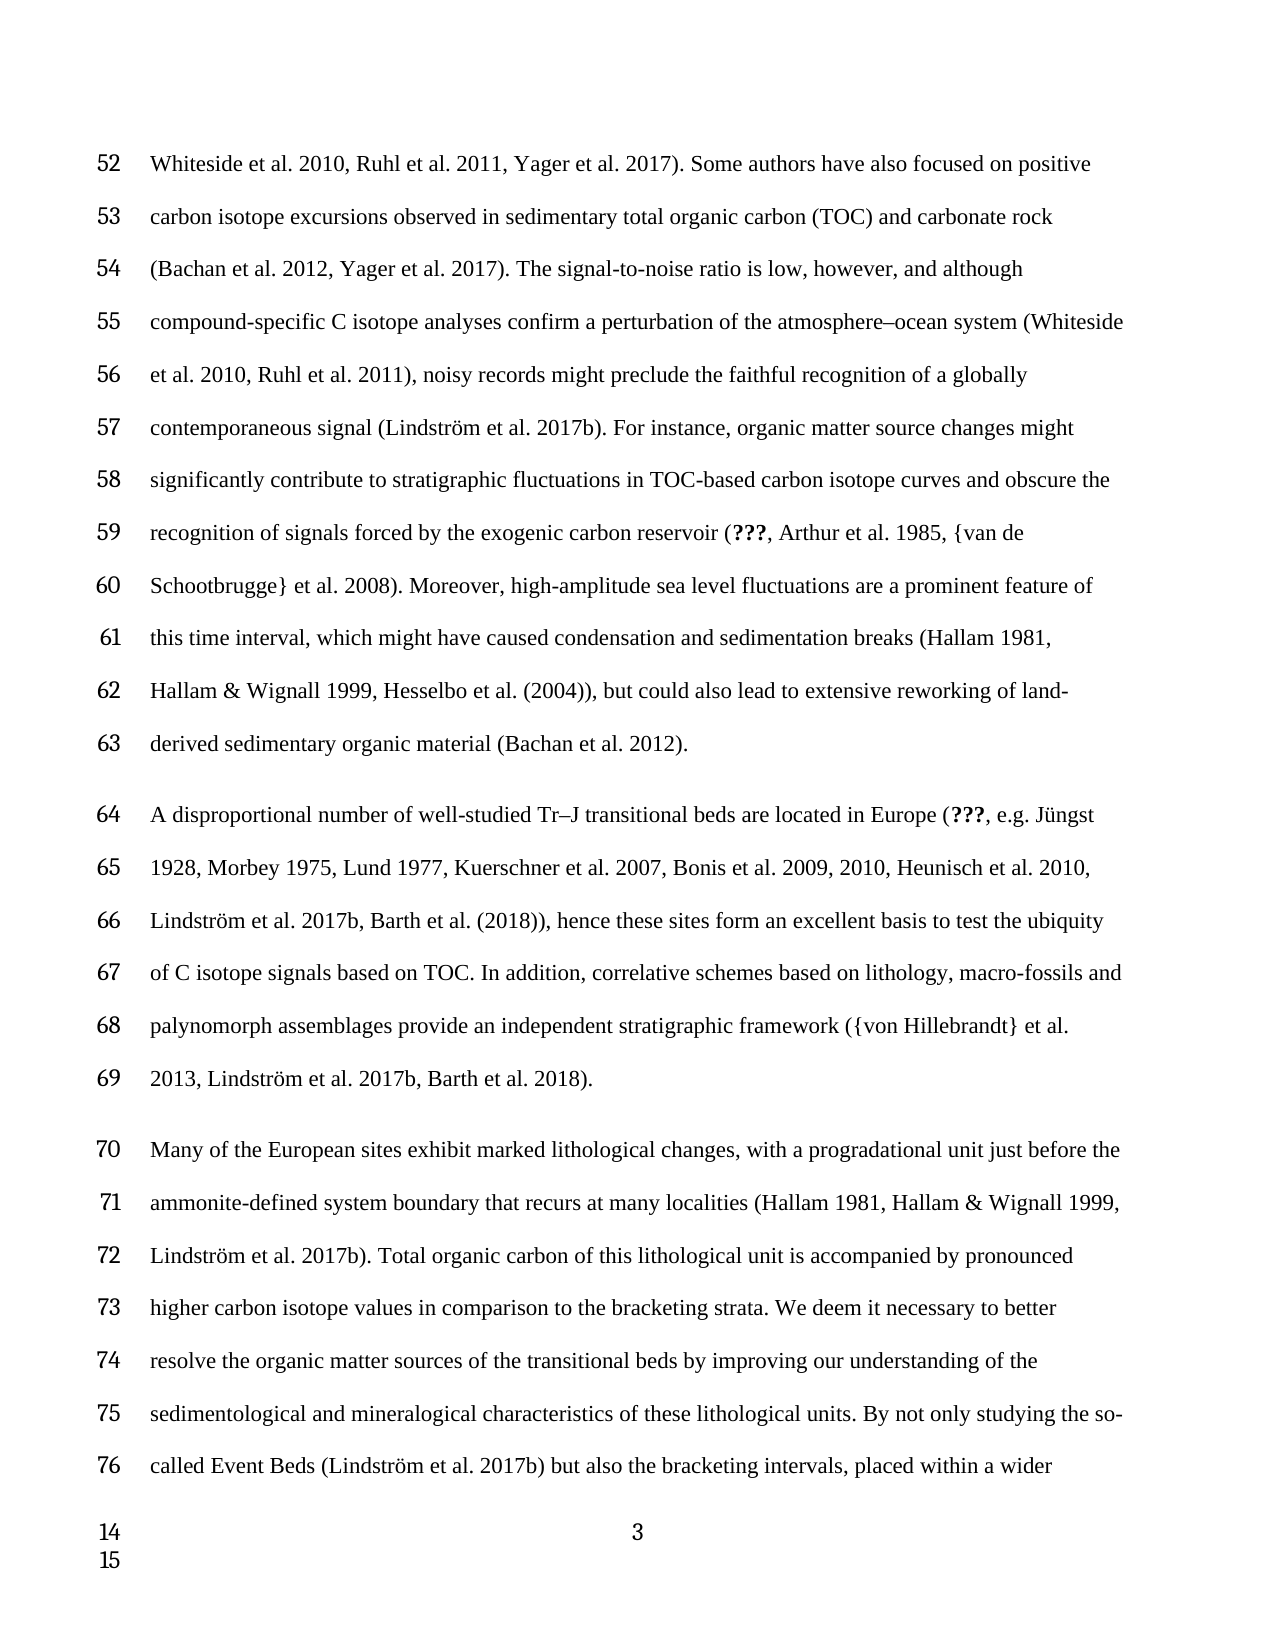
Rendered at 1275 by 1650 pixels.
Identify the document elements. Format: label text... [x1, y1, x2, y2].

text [150, 1136, 1125, 1479]
text A disproportional number of well-studied Tr–J transitional beds are located in Europe (???, e.g. Jüngst 1928, Morbey 1975, Lund 1977, Kuerschner et al. 2007, Bonis et al. 2009, 2010, Heunisch et al. 2010, Lindström et al. 2017b, Barth et al. (2018)), hence these sites form an excellent basis to test the ubiquity of C isotope signals based on TOC. In addition, correlative schemes based on lithology, macro-fossils and palynomorph assemblages provide an independent stratigraphic framework ({von Hillebrandt} et al. 2013, Lindström et al. 2017b, Barth et al. 2018). [150, 801, 1125, 1091]
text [150, 150, 1125, 756]
